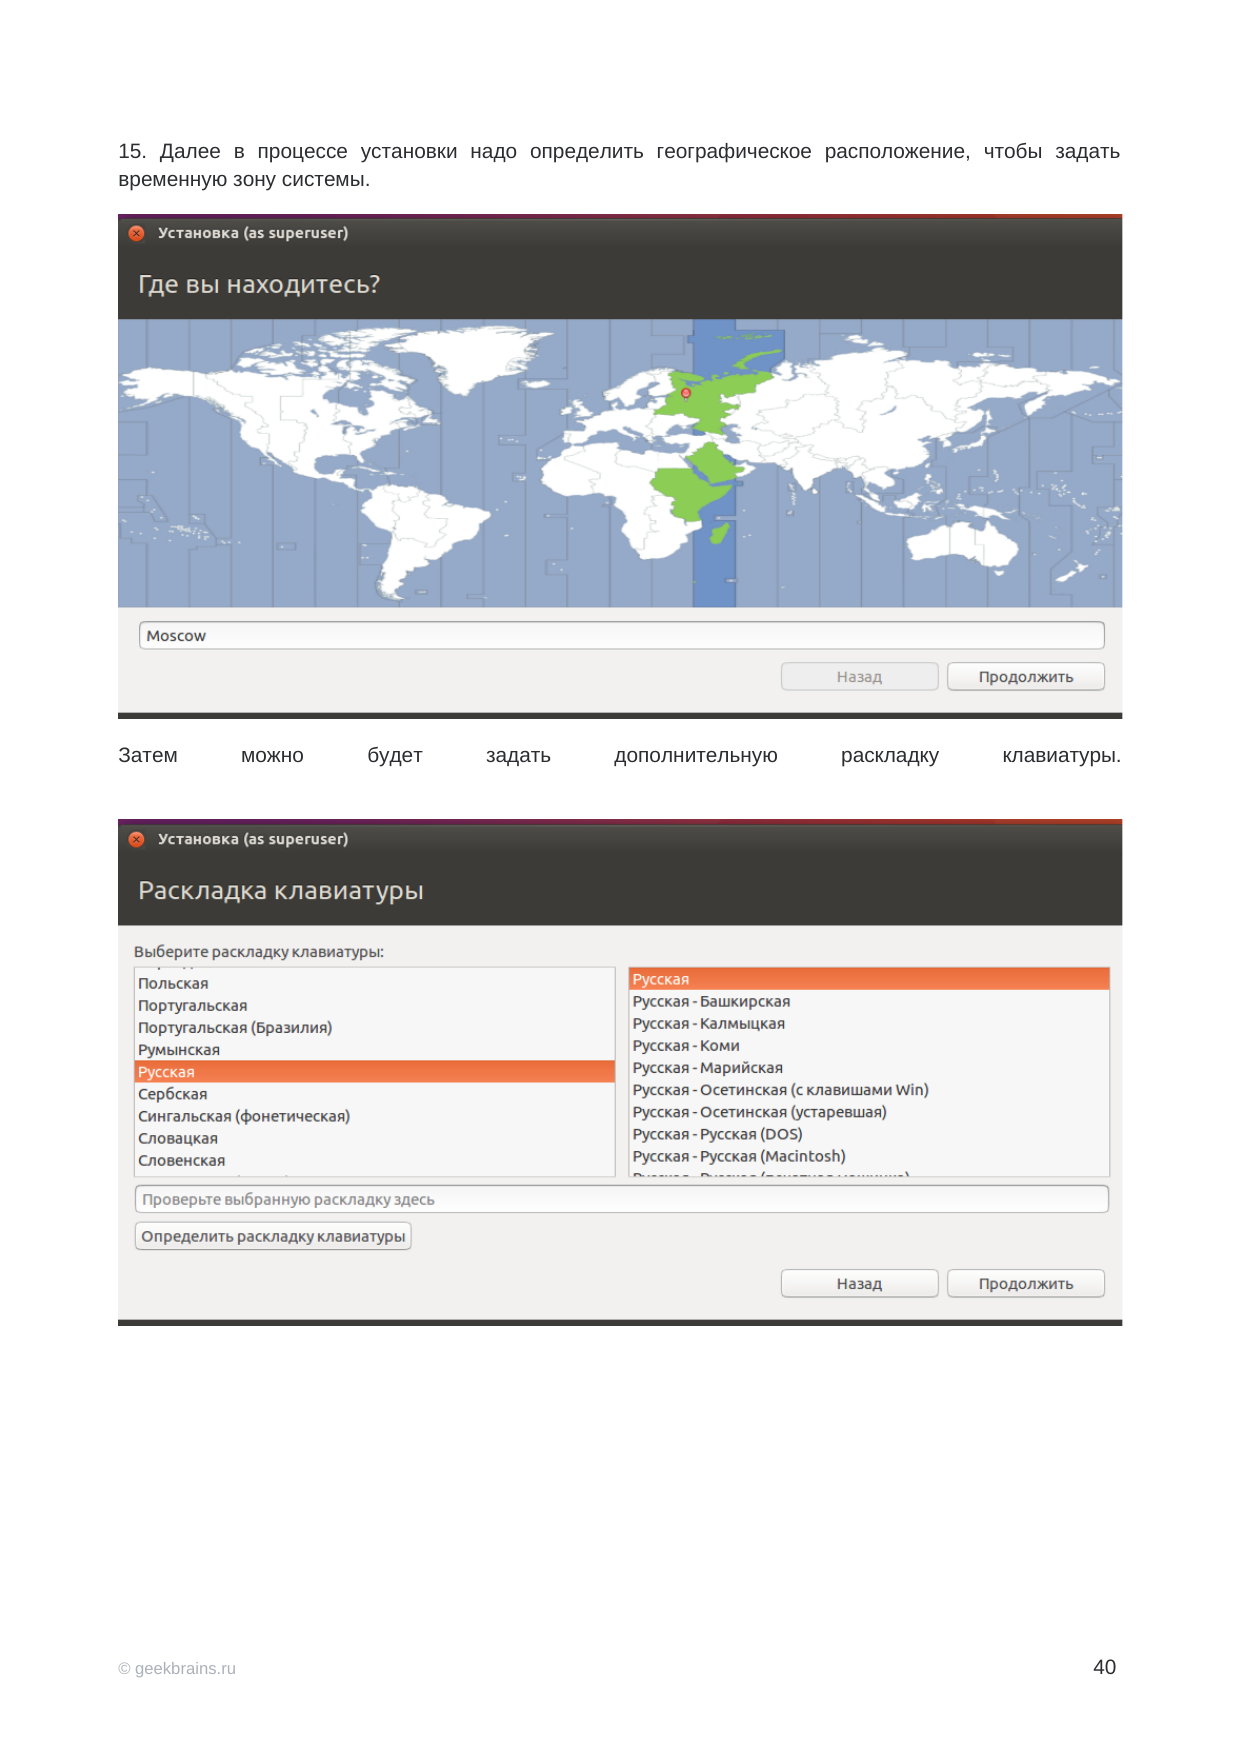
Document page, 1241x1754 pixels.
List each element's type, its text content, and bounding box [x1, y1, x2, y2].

text 15. Далее в процессе установки надо определить географическое расположение, чтобы задать временную зону системы. [118, 139, 1122, 190]
text Затем можно будет задать дополнительную раскладку клавиатуры. [118, 743, 1122, 795]
picture [118, 214, 1123, 719]
picture [118, 819, 1123, 1326]
